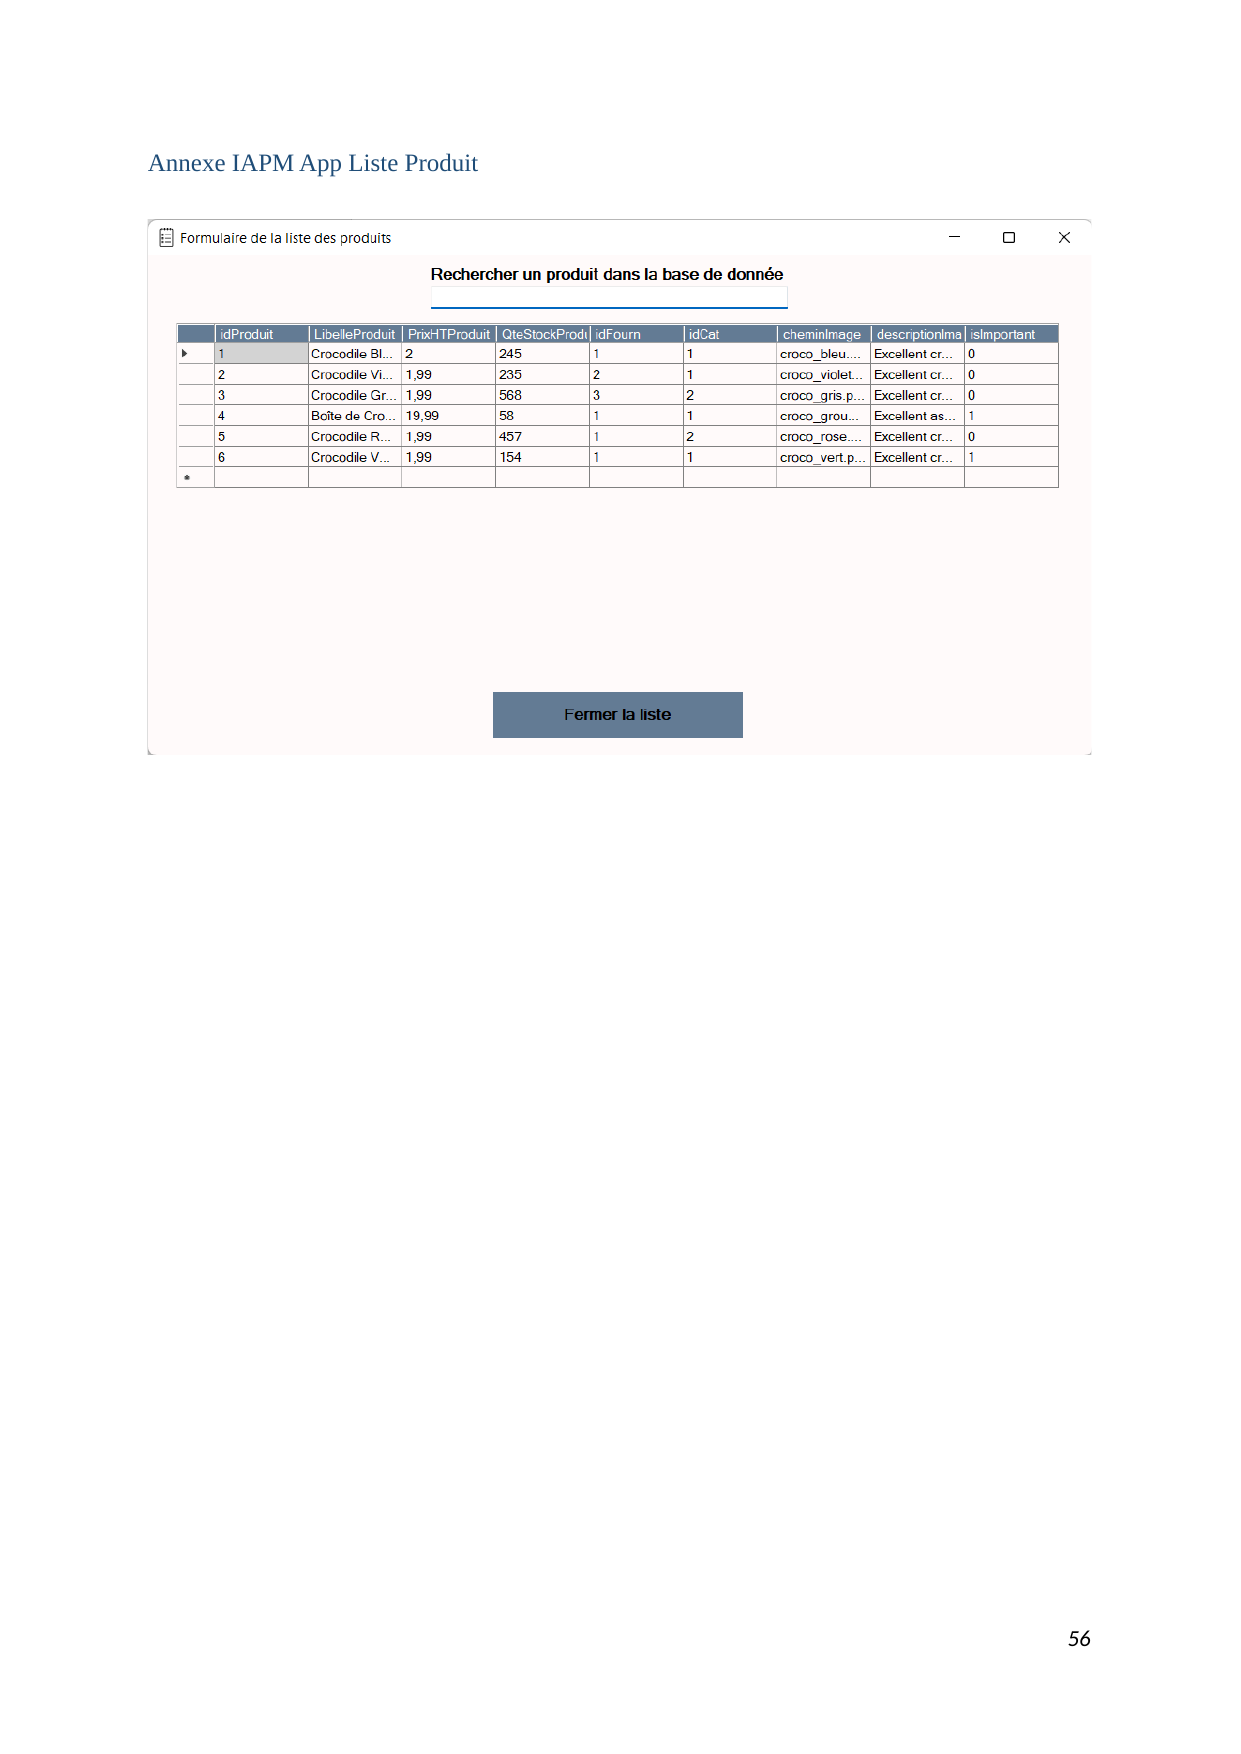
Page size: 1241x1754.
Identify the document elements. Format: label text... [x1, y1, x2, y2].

picture [147, 219, 1092, 755]
subtitle Annexe IAPM App Liste Produit [148, 148, 1093, 176]
